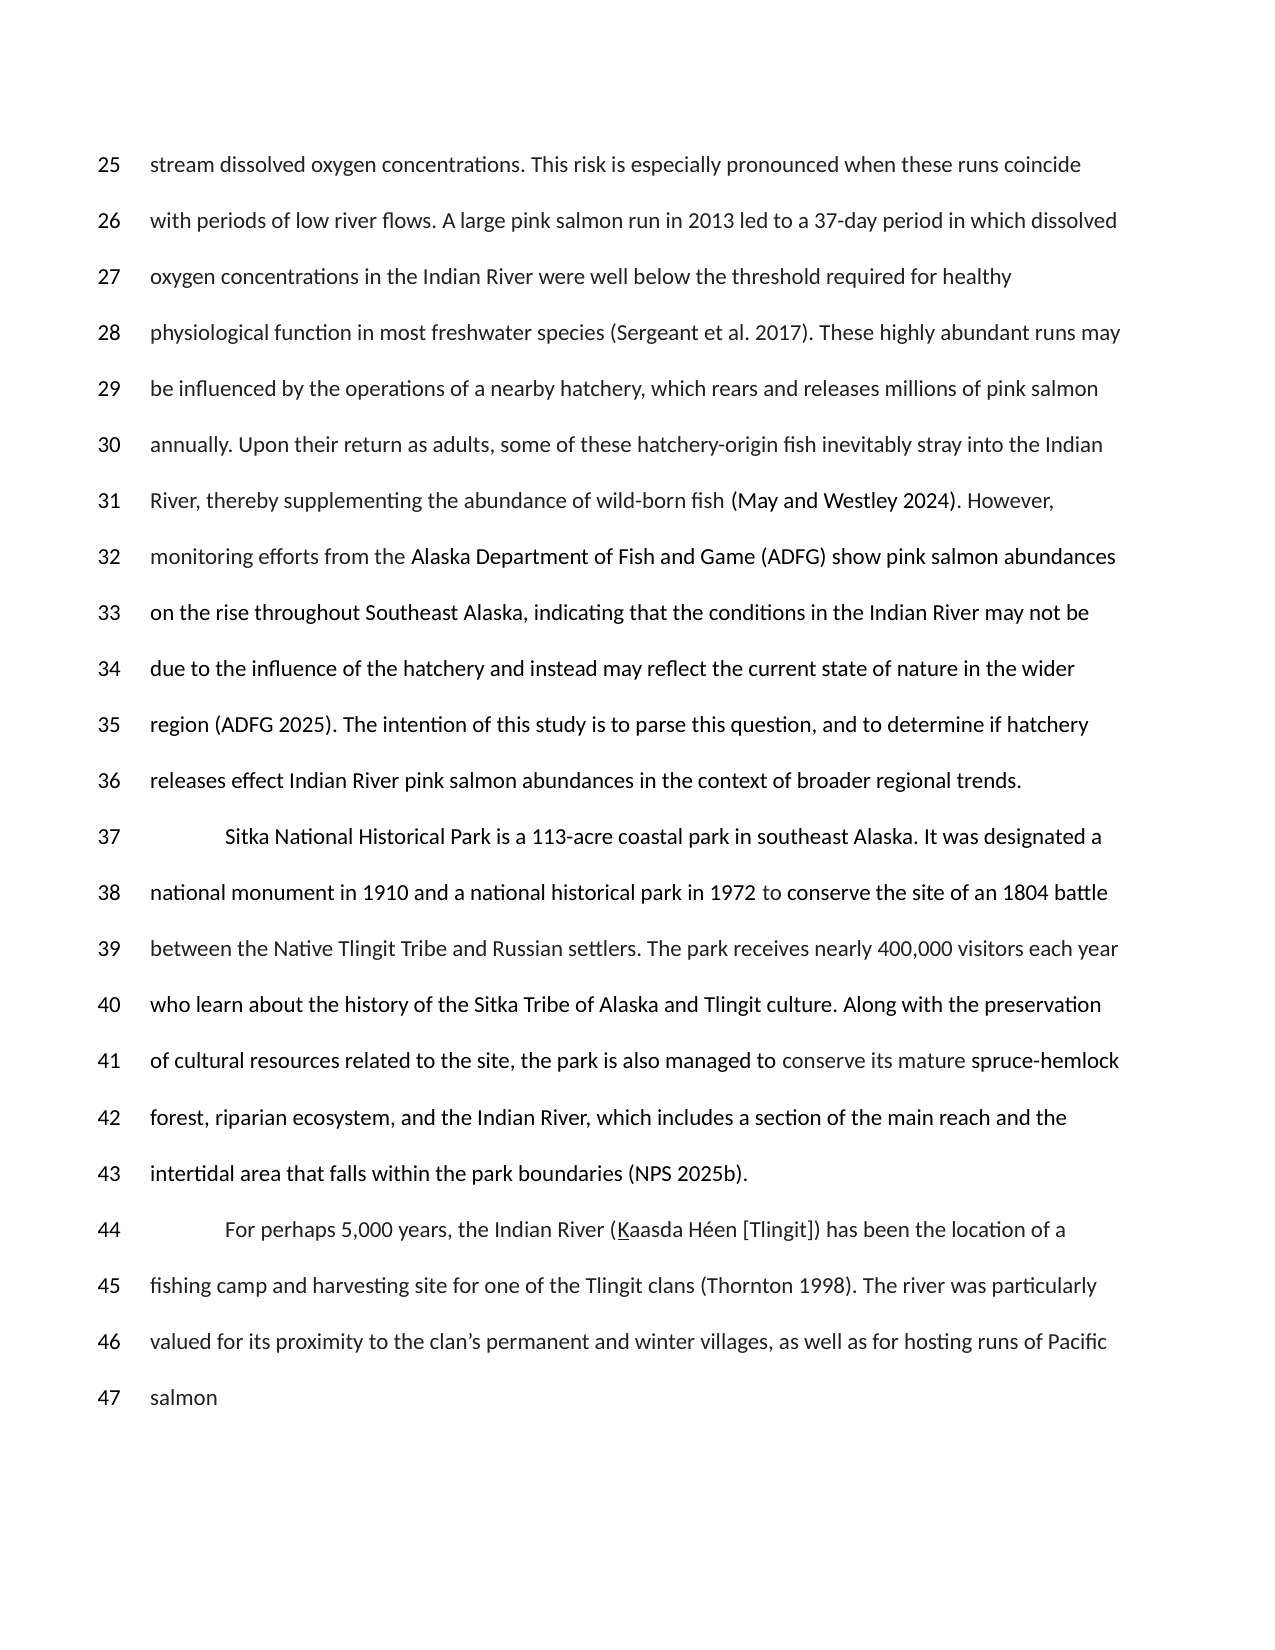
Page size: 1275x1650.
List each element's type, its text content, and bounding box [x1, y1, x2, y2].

text Sitka National Historical Park is a 113-acre coastal park in southeast Alaska. It was designated a national monument in 1910 and a national historical park in 1972 to conserve the site of an 1804 battle between the Native Tlingit Tribe and Russian settlers. The park receives nearly 400,000 visitors each year who learn about the history of the Sitka Tribe of Alaska and Tlingit culture. Along with the preservation of cultural resources related to the site, the park is also managed to conserve its mature spruce-hemlock forest, riparian ecosystem, and the Indian River, which includes a section of the main reach and the intertidal area that falls within the park boundaries (NPS 2025b). [150, 822, 1125, 1187]
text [150, 150, 1125, 794]
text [150, 1215, 1125, 1411]
